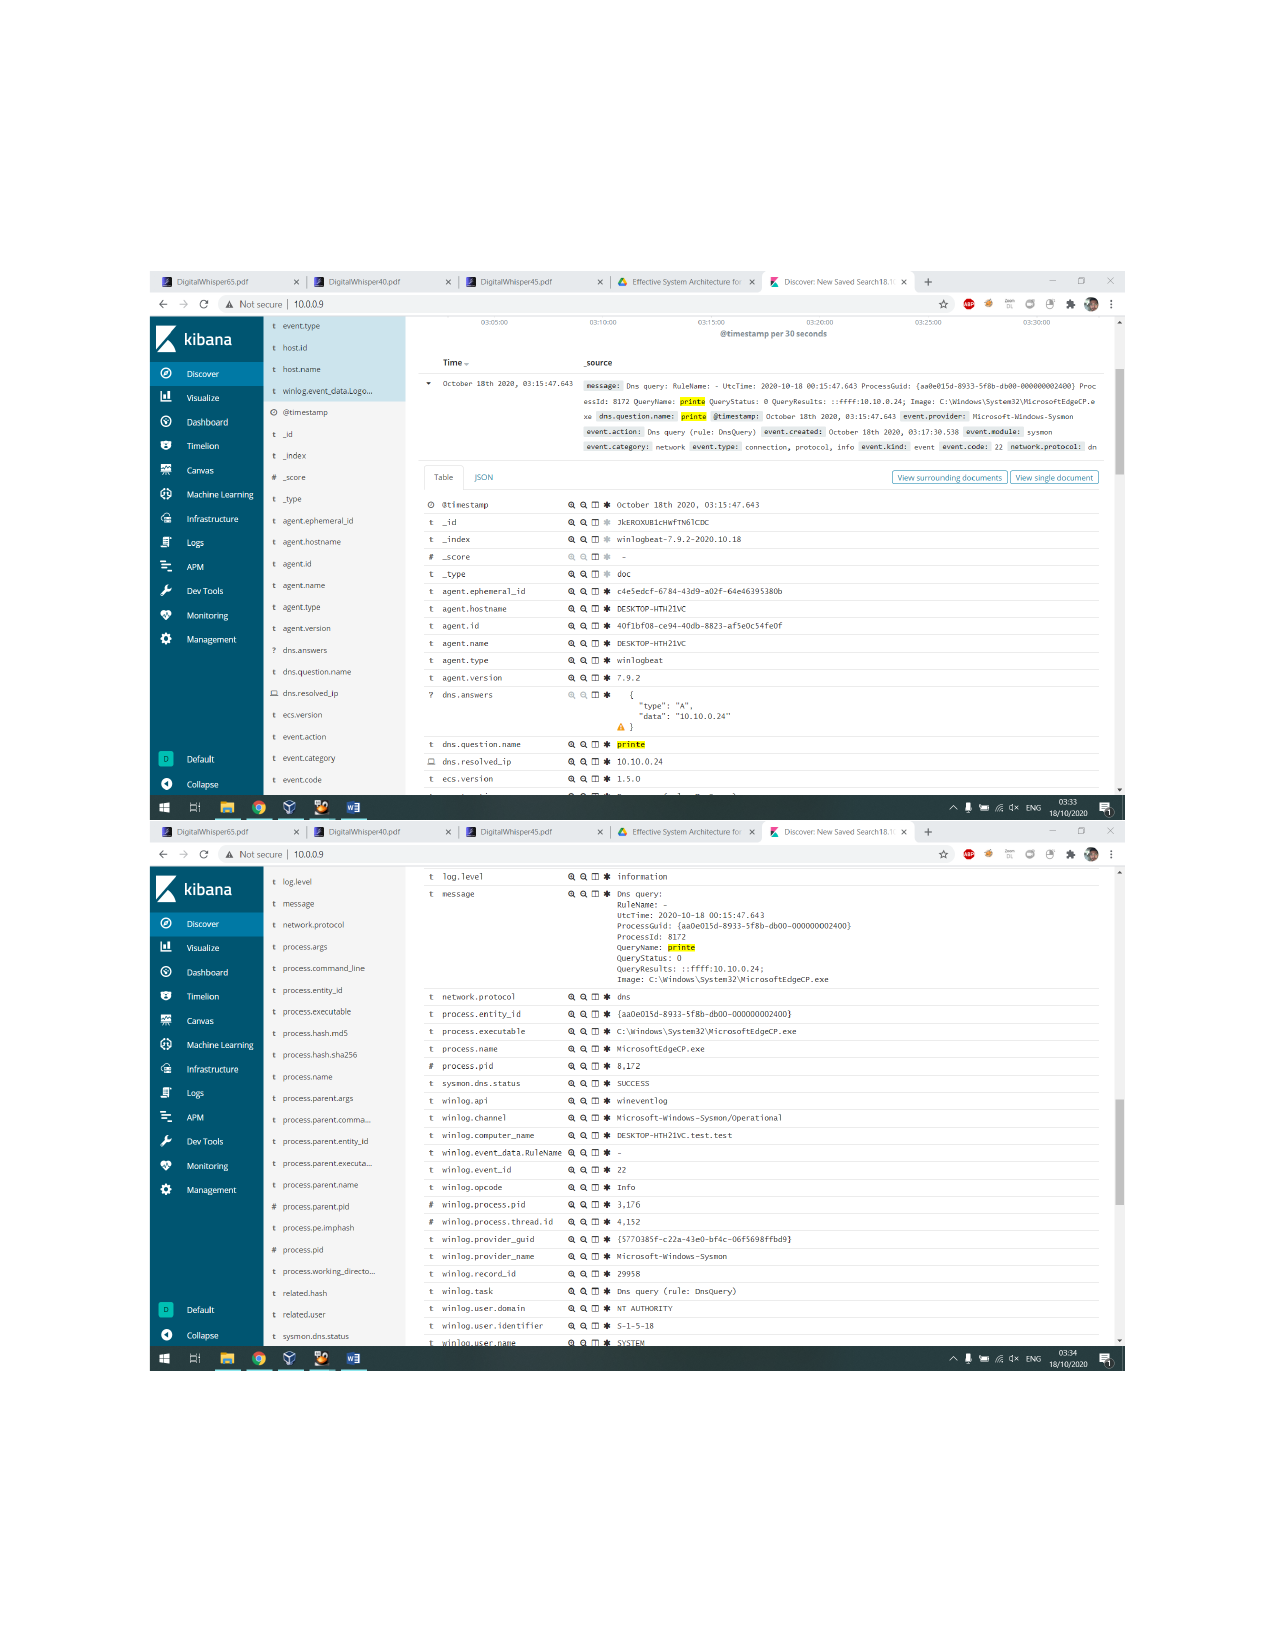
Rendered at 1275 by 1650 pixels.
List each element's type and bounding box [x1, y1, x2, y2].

picture [162, 1136, 170, 1145]
picture [161, 1088, 171, 1097]
picture [195, 1092, 203, 1098]
picture [159, 1303, 173, 1317]
picture [198, 334, 204, 345]
picture [196, 1333, 206, 1338]
picture [149, 821, 1125, 1371]
picture [200, 994, 210, 999]
picture [198, 884, 204, 895]
picture [161, 586, 170, 595]
picture [188, 637, 197, 642]
picture [159, 752, 173, 766]
picture [161, 611, 171, 619]
picture [149, 271, 1125, 820]
picture [157, 876, 175, 897]
picture [161, 1161, 171, 1169]
picture [162, 779, 172, 789]
picture [157, 326, 174, 347]
picture [161, 992, 171, 999]
picture [162, 537, 169, 547]
picture [162, 1330, 172, 1340]
picture [161, 561, 170, 568]
picture [192, 421, 202, 425]
picture [161, 441, 171, 448]
picture [161, 1015, 171, 1023]
picture [161, 465, 171, 472]
picture [159, 892, 175, 902]
picture [196, 782, 206, 787]
picture [159, 342, 175, 352]
